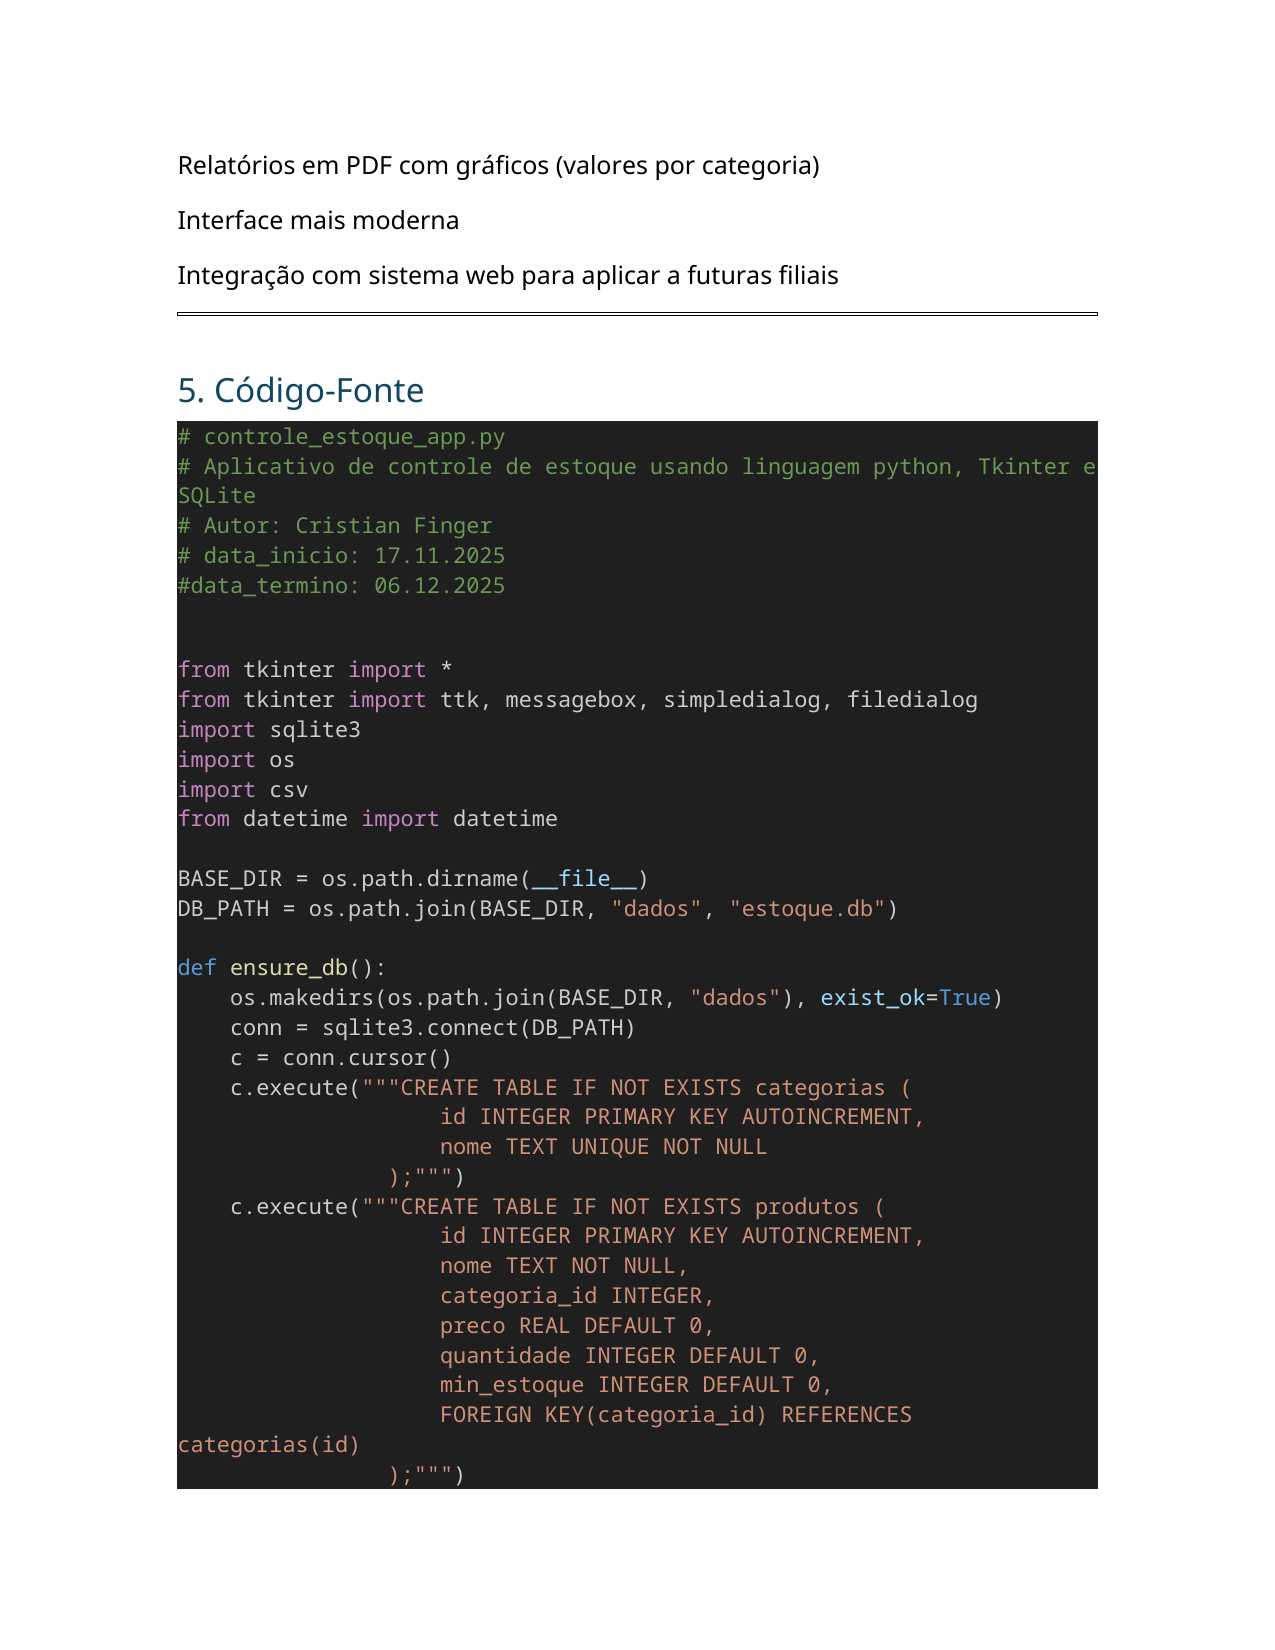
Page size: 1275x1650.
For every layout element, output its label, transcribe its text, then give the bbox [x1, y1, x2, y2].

text nome TEXT UNIQUE NOT NULL [177, 1131, 1098, 1161]
text import sqlite3 [177, 714, 1098, 744]
text from datetime import datetime [177, 803, 1098, 833]
text c = conn.cursor() [177, 1042, 1098, 1072]
text def ensure_db(): [177, 952, 1098, 982]
text nome TEXT NOT NULL, [177, 1250, 1098, 1280]
text id INTEGER PRIMARY KEY AUTOINCREMENT, [177, 1221, 1098, 1250]
text );""") [177, 1459, 1098, 1489]
text # data_inicio: 17.11.2025 [177, 540, 1098, 570]
text min_estoque INTEGER DEFAULT 0, [177, 1369, 1098, 1399]
text # controle_estoque_app.py [177, 421, 1098, 451]
text id INTEGER PRIMARY KEY AUTOINCREMENT, [177, 1101, 1098, 1131]
text c.execute("""CREATE TABLE IF NOT EXISTS produtos ( [177, 1191, 1098, 1221]
text # Autor: Cristian Finger [177, 510, 1098, 540]
text import os [177, 744, 1098, 774]
text from tkinter import ttk, messagebox, simpledialog, filedialog [177, 684, 1098, 714]
text c.execute("""CREATE TABLE IF NOT EXISTS categorias ( [177, 1072, 1098, 1101]
text import csv [177, 774, 1098, 803]
text # Aplicativo de controle de estoque usando linguagem python, Tkinter e SQLite [177, 451, 1098, 510]
text quantidade INTEGER DEFAULT 0, [177, 1340, 1098, 1369]
text DB_PATH = os.path.join(BASE_DIR, "dados", "estoque.db") [177, 893, 1098, 923]
text #data_termino: 06.12.2025 [177, 570, 1098, 600]
text os.makedirs(os.path.join(BASE_DIR, "dados"), exist_ok=True) [177, 982, 1098, 1012]
text categoria_id INTEGER, [177, 1280, 1098, 1310]
text preco REAL DEFAULT 0, [177, 1310, 1098, 1340]
text from tkinter import * [177, 654, 1098, 684]
subtitle 5. Código-Fonte [177, 367, 1098, 413]
text );""") [177, 1161, 1098, 1191]
text BASE_DIR = os.path.dirname(__file__) [177, 863, 1098, 893]
text FOREIGN KEY(categoria_id) REFERENCES categorias(id) [177, 1399, 1098, 1459]
text conn = sqlite3.connect(DB_PATH) [177, 1012, 1098, 1042]
